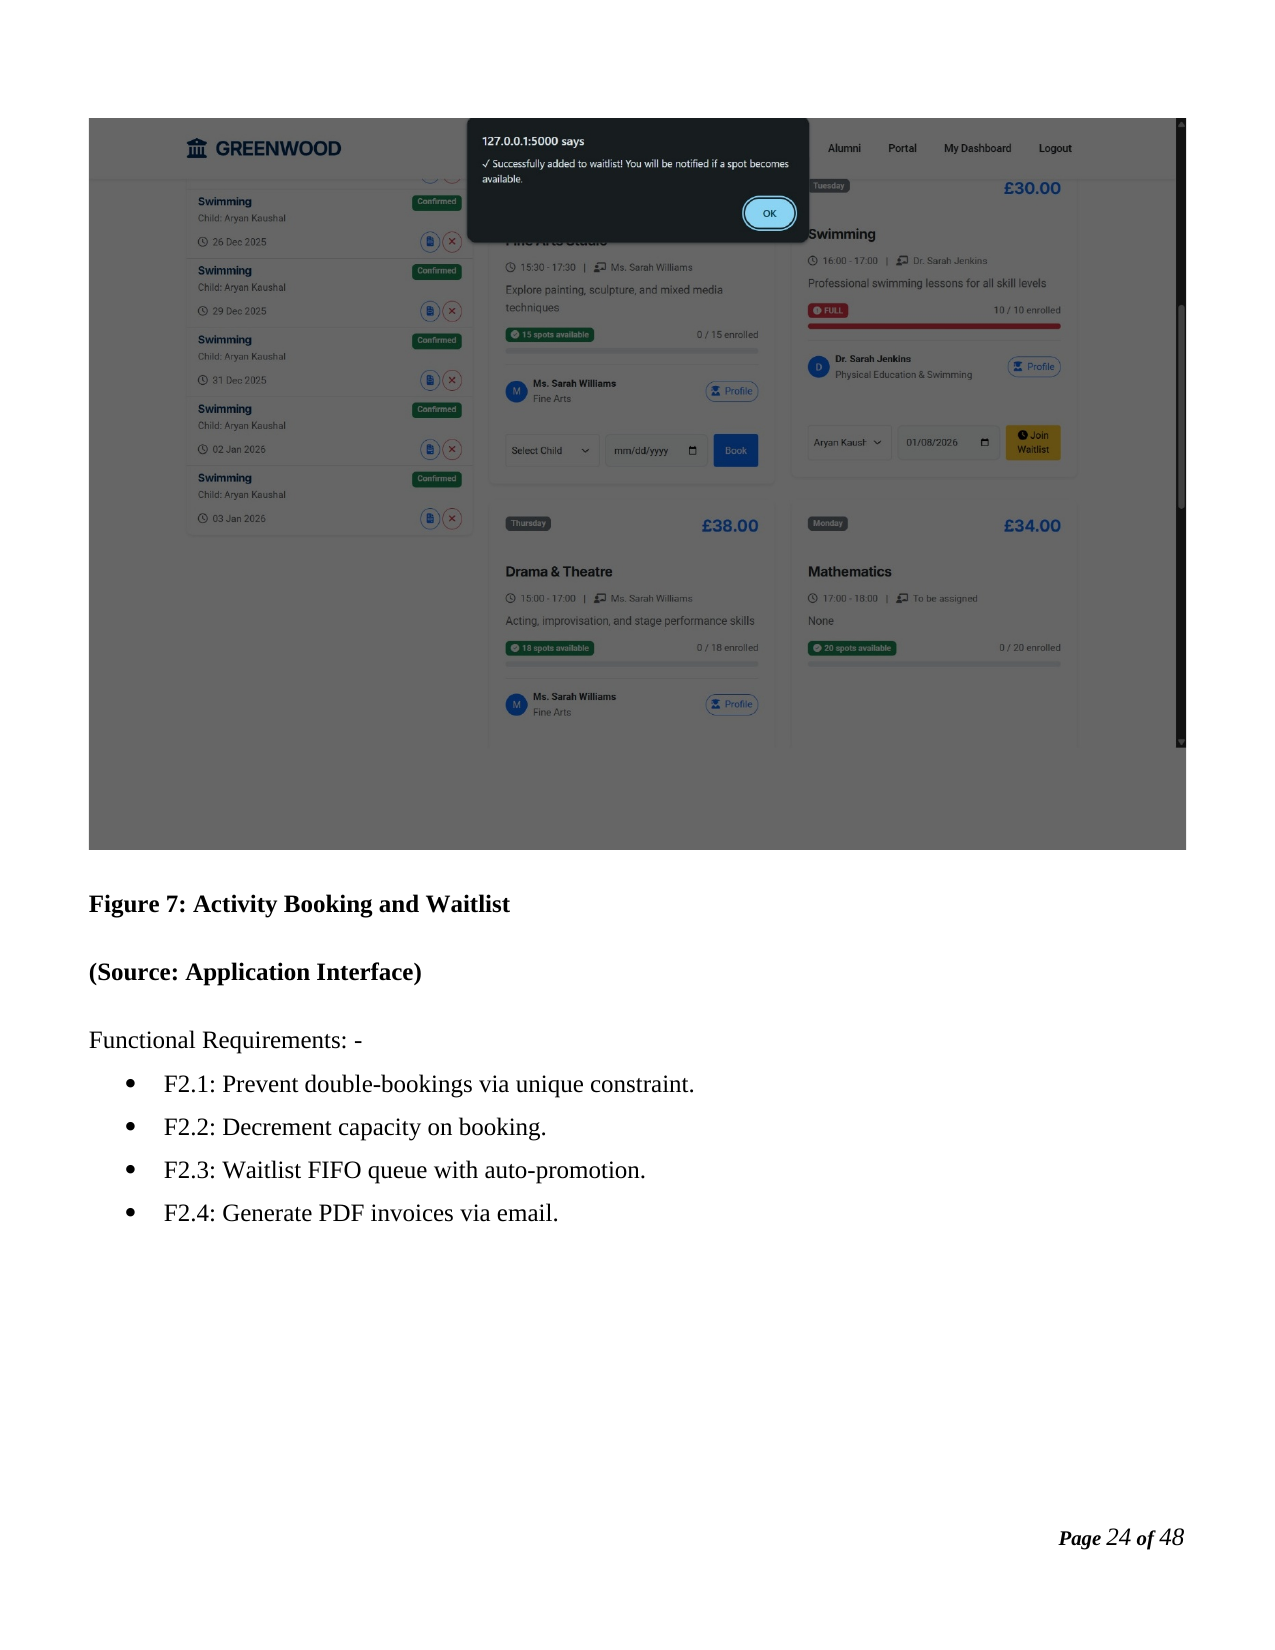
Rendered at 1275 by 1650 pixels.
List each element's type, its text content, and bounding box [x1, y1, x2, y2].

text Figure 7: Activity Booking and Waitlist [89, 889, 1186, 918]
list F2.4: Generate PDF invoices via email. [126, 1198, 1186, 1227]
list F2.1: Prevent double-bookings via unique constraint. [126, 1069, 1186, 1097]
picture [88, 118, 1187, 850]
text (Source: Application Interface) [89, 957, 1186, 986]
list F2.3: Waitlist FIFO queue with auto-promotion. [126, 1155, 1186, 1184]
list Functional Requirements: - [89, 1026, 1186, 1054]
list F2.2: Decrement capacity on booking. [126, 1112, 1186, 1141]
